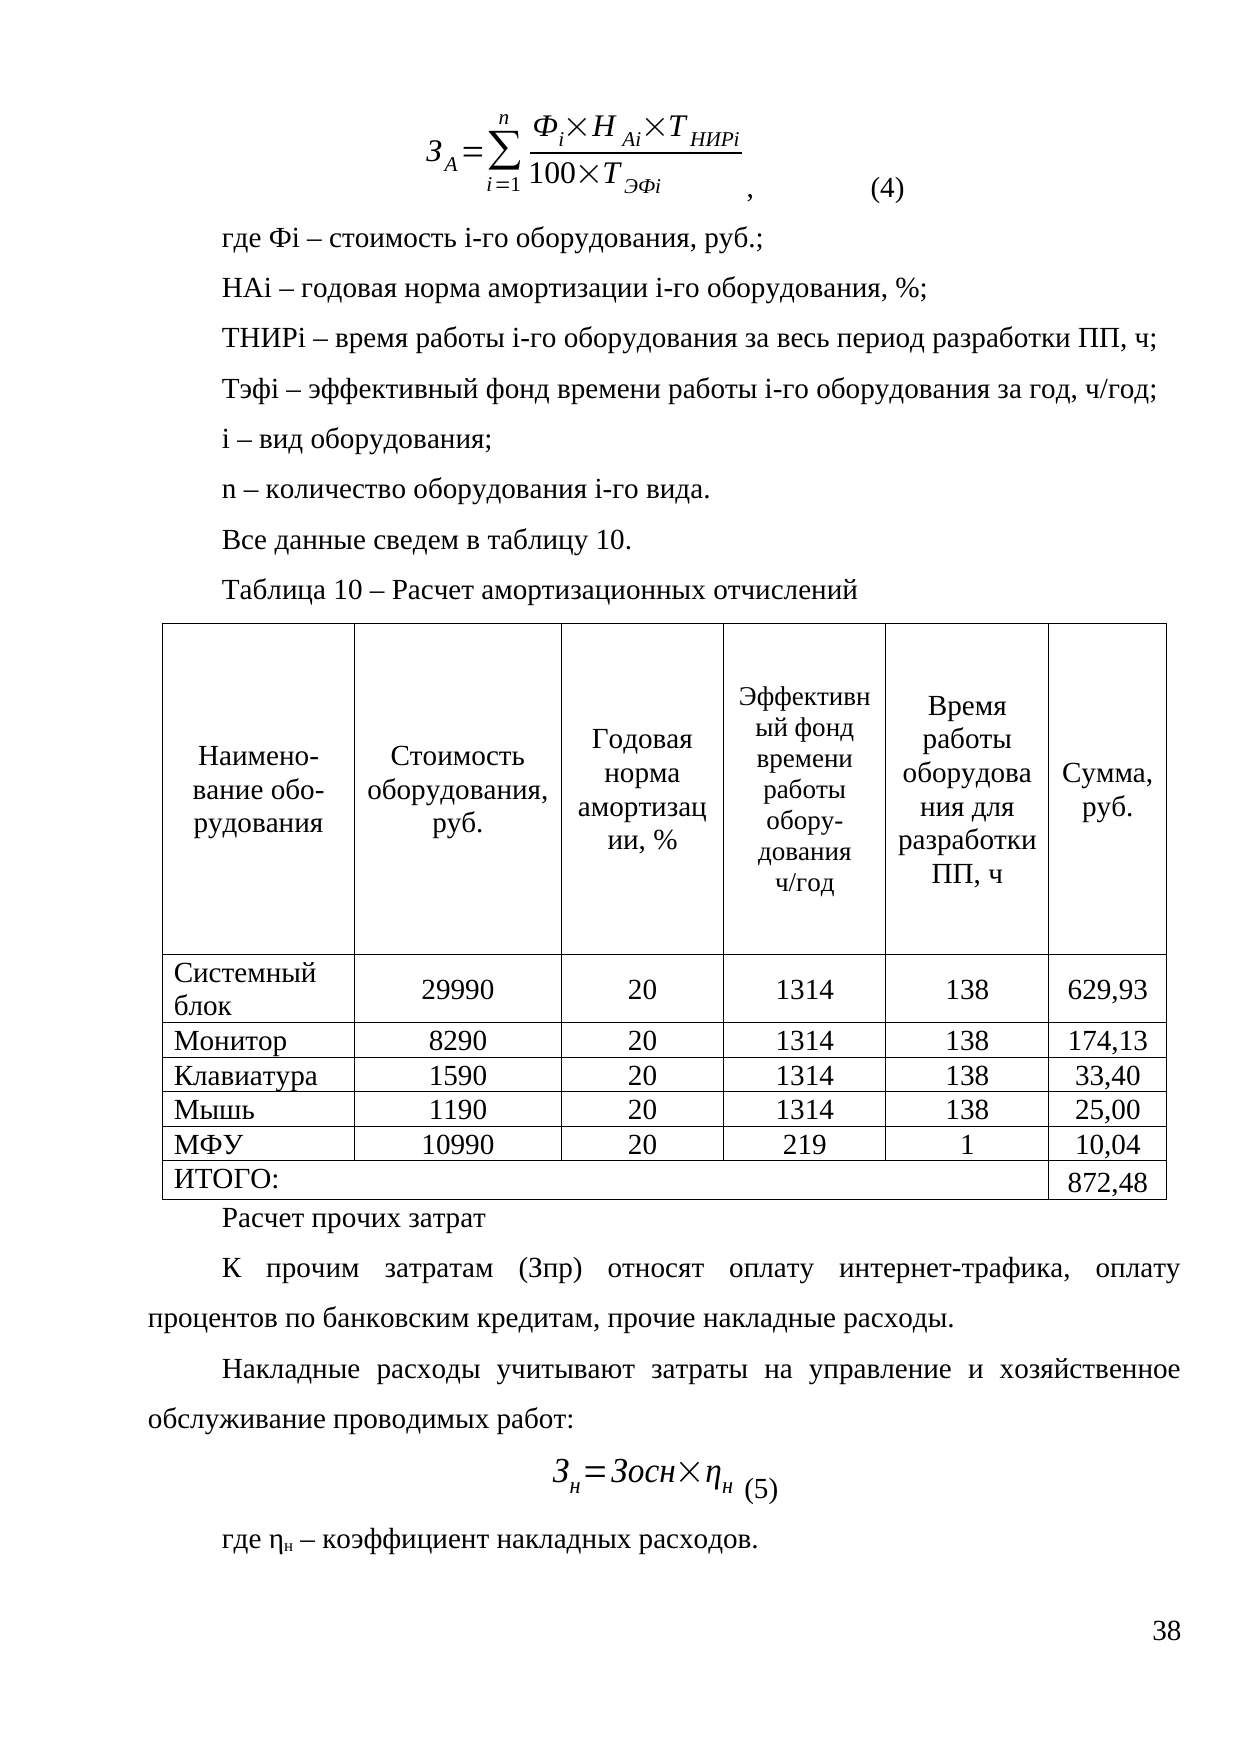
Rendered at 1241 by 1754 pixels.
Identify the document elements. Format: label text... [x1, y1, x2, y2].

table_cell 20 [562, 1092, 723, 1126]
table_cell 1590 [355, 1058, 561, 1091]
text Расчет прочих затрат [148, 1200, 1181, 1233]
table_header Сумма, руб. [1049, 624, 1166, 954]
text , (4) [148, 106, 1181, 203]
table_cell 219 [724, 1127, 885, 1160]
text ТНИРi – время работы i-го оборудования за весь период разработки ПП, ч; [148, 321, 1181, 354]
table_cell 1190 [355, 1092, 561, 1126]
table_cell Мышь [163, 1092, 354, 1126]
table_cell 174,13 [1049, 1023, 1166, 1057]
table_cell 629,93 [1049, 955, 1166, 1022]
table_header Эффективный фонд времени работы оборудования ч/год [724, 624, 885, 954]
table_cell Монитор [163, 1023, 354, 1057]
table_header Стоимость оборудования, руб. [355, 624, 561, 954]
table_cell 1 [886, 1127, 1048, 1160]
table_cell Системный блок [163, 955, 354, 1022]
table_cell 20 [562, 1127, 723, 1160]
table_cell 8290 [355, 1023, 561, 1057]
table_cell 1314 [724, 1023, 885, 1057]
table_cell 1314 [724, 955, 885, 1022]
text где ηн – коэффициент накладных расходов. [148, 1521, 1181, 1555]
table_cell 25,00 [1049, 1092, 1166, 1126]
table_cell 10,04 [1049, 1127, 1166, 1160]
text где Фi – стоимость i-го оборудования, руб.; [148, 220, 1181, 253]
table_cell МФУ [163, 1127, 354, 1160]
table_cell Клавиатура [163, 1058, 354, 1091]
table_cell 138 [886, 1058, 1048, 1091]
text Тэфi – эффективный фонд времени работы i-го оборудования за год, ч/год; [148, 371, 1181, 404]
table_cell 1314 [724, 1092, 885, 1126]
table_cell 10990 [355, 1127, 561, 1160]
text Накладные расходы учитывают затраты на управление и хозяйственное обслуживание проводимых работ: [148, 1351, 1181, 1434]
table_cell 138 [886, 955, 1048, 1022]
table_cell 138 [886, 1092, 1048, 1126]
text Таблица 10 – Расчет амортизационных отчислений [148, 572, 1181, 606]
text НАi – годовая норма амортизации i-го оборудования, %; [148, 270, 1181, 304]
text К прочим затратам (Зпр) относят оплату интернет-трафика, оплату процентов по банковским кредитам, прочие накладные расходы. [148, 1250, 1181, 1334]
table_cell 1314 [724, 1058, 885, 1091]
table_cell 33,40 [1049, 1058, 1166, 1091]
text (5) [148, 1451, 1181, 1504]
table_cell 138 [886, 1023, 1048, 1057]
table_cell 872,48 [1049, 1161, 1166, 1199]
table_cell 20 [562, 1058, 723, 1091]
table_header Время работы оборудования для разработки ПП, ч [886, 624, 1048, 954]
text i – вид оборудования; [148, 421, 1181, 455]
table_cell 20 [562, 955, 723, 1022]
table_cell ИТОГО: [163, 1161, 1048, 1199]
table_header Наименование оборудования [163, 624, 354, 954]
text Все данные сведем в таблицу 10. [148, 522, 1181, 555]
text n – количество оборудования i-го вида. [148, 472, 1181, 505]
table_cell 20 [562, 1023, 723, 1057]
table_cell 29990 [355, 955, 561, 1022]
table_header Годовая норма амортизации, % [562, 624, 723, 954]
